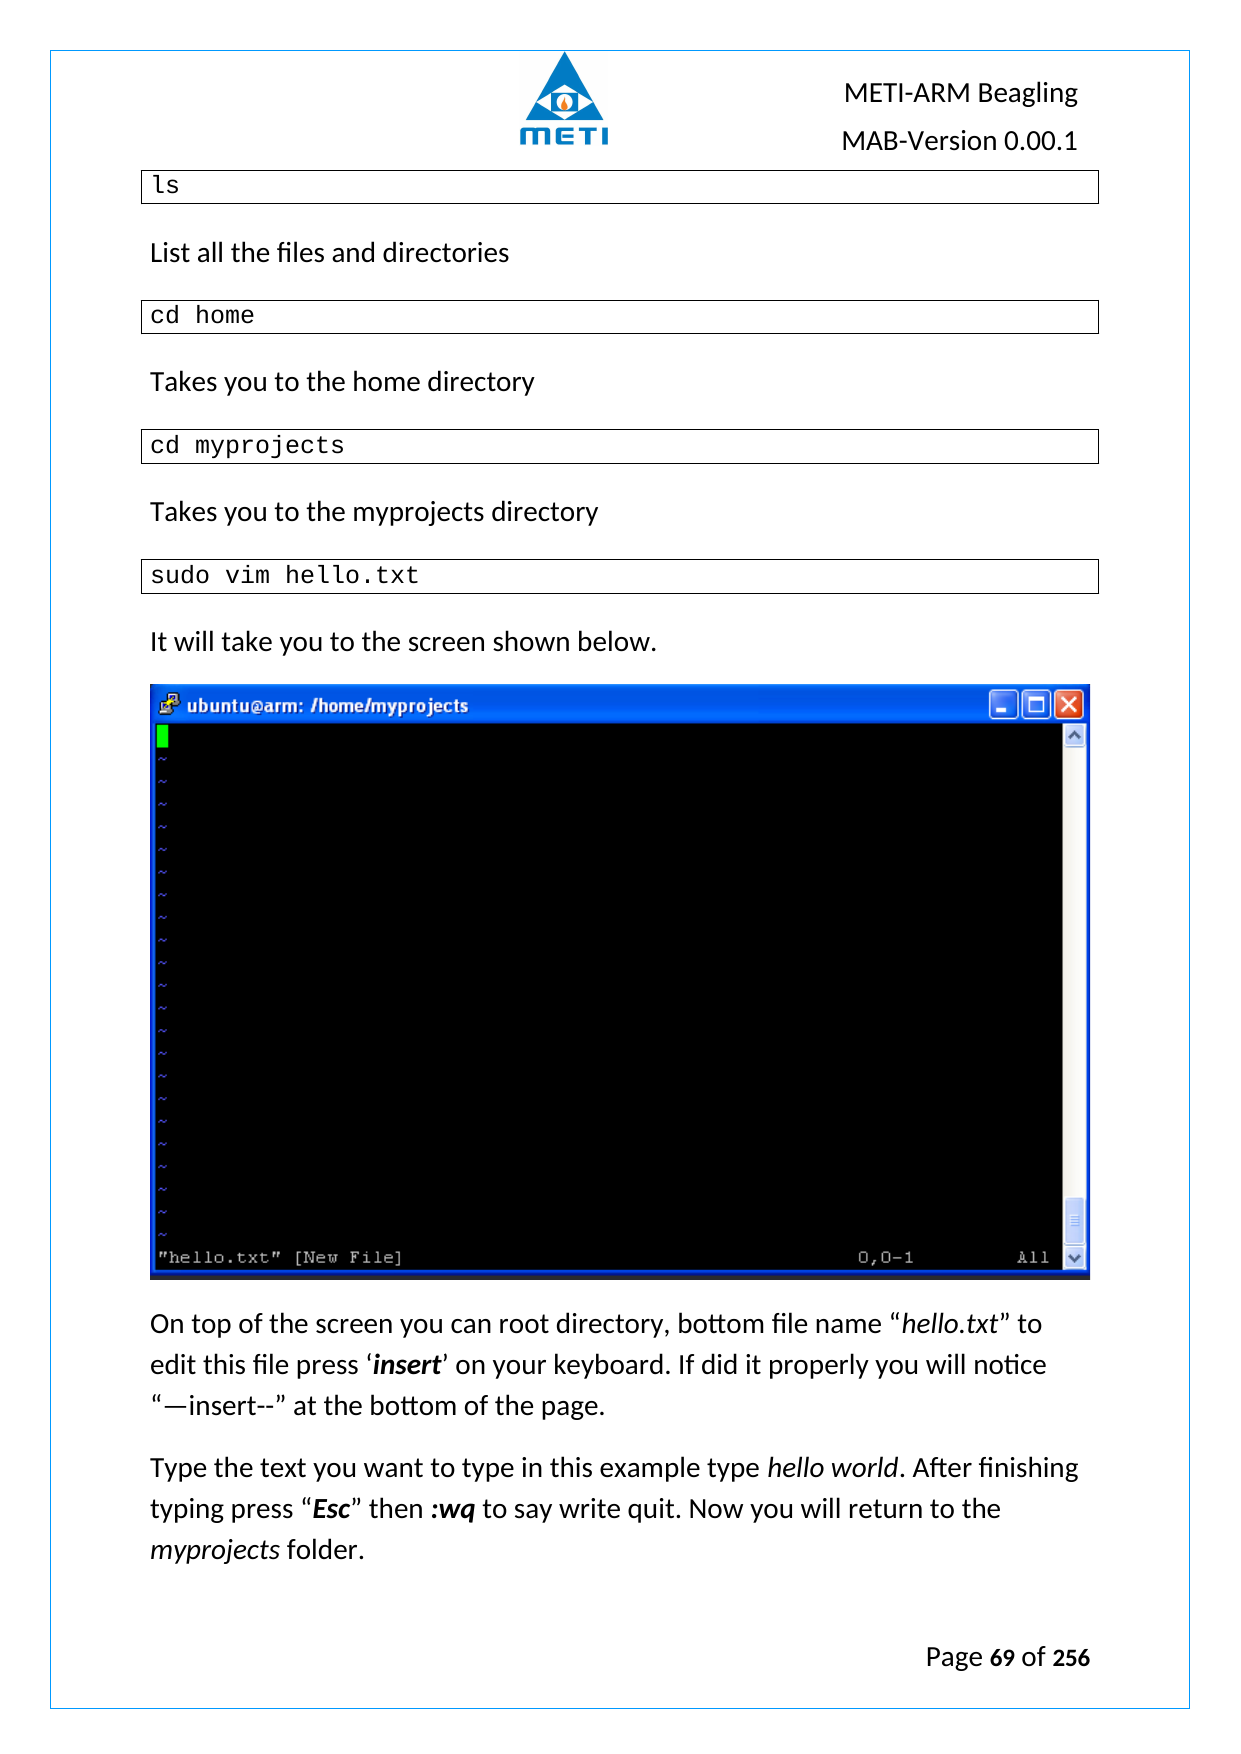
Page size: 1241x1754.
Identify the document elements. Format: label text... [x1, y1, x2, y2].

text List all the files and directories [150, 234, 1090, 269]
text ls [142, 171, 1098, 203]
text sudo vim hello.txt [142, 560, 1098, 593]
text On top of the screen you can root directory, bottom file name “hello.txt” to edit this file press ‘insert’ on your keyboard. If did it properly you will notice “—insert--” at the bottom of the page. [150, 1306, 1090, 1423]
text It will take you to the screen shown below. [150, 623, 1090, 658]
text cd home [142, 301, 1098, 333]
text Takes you to the home directory [150, 363, 1090, 399]
text Takes you to the myprojects directory [150, 493, 1090, 529]
text cd myprojects [142, 430, 1098, 463]
picture [519, 51, 609, 146]
text Type the text you want to type in this example type hello world. After finishing typing press “Esc” then :wq to say write quit. Now you will return to the myprojects folder. [150, 1449, 1090, 1567]
picture [150, 684, 1091, 1280]
